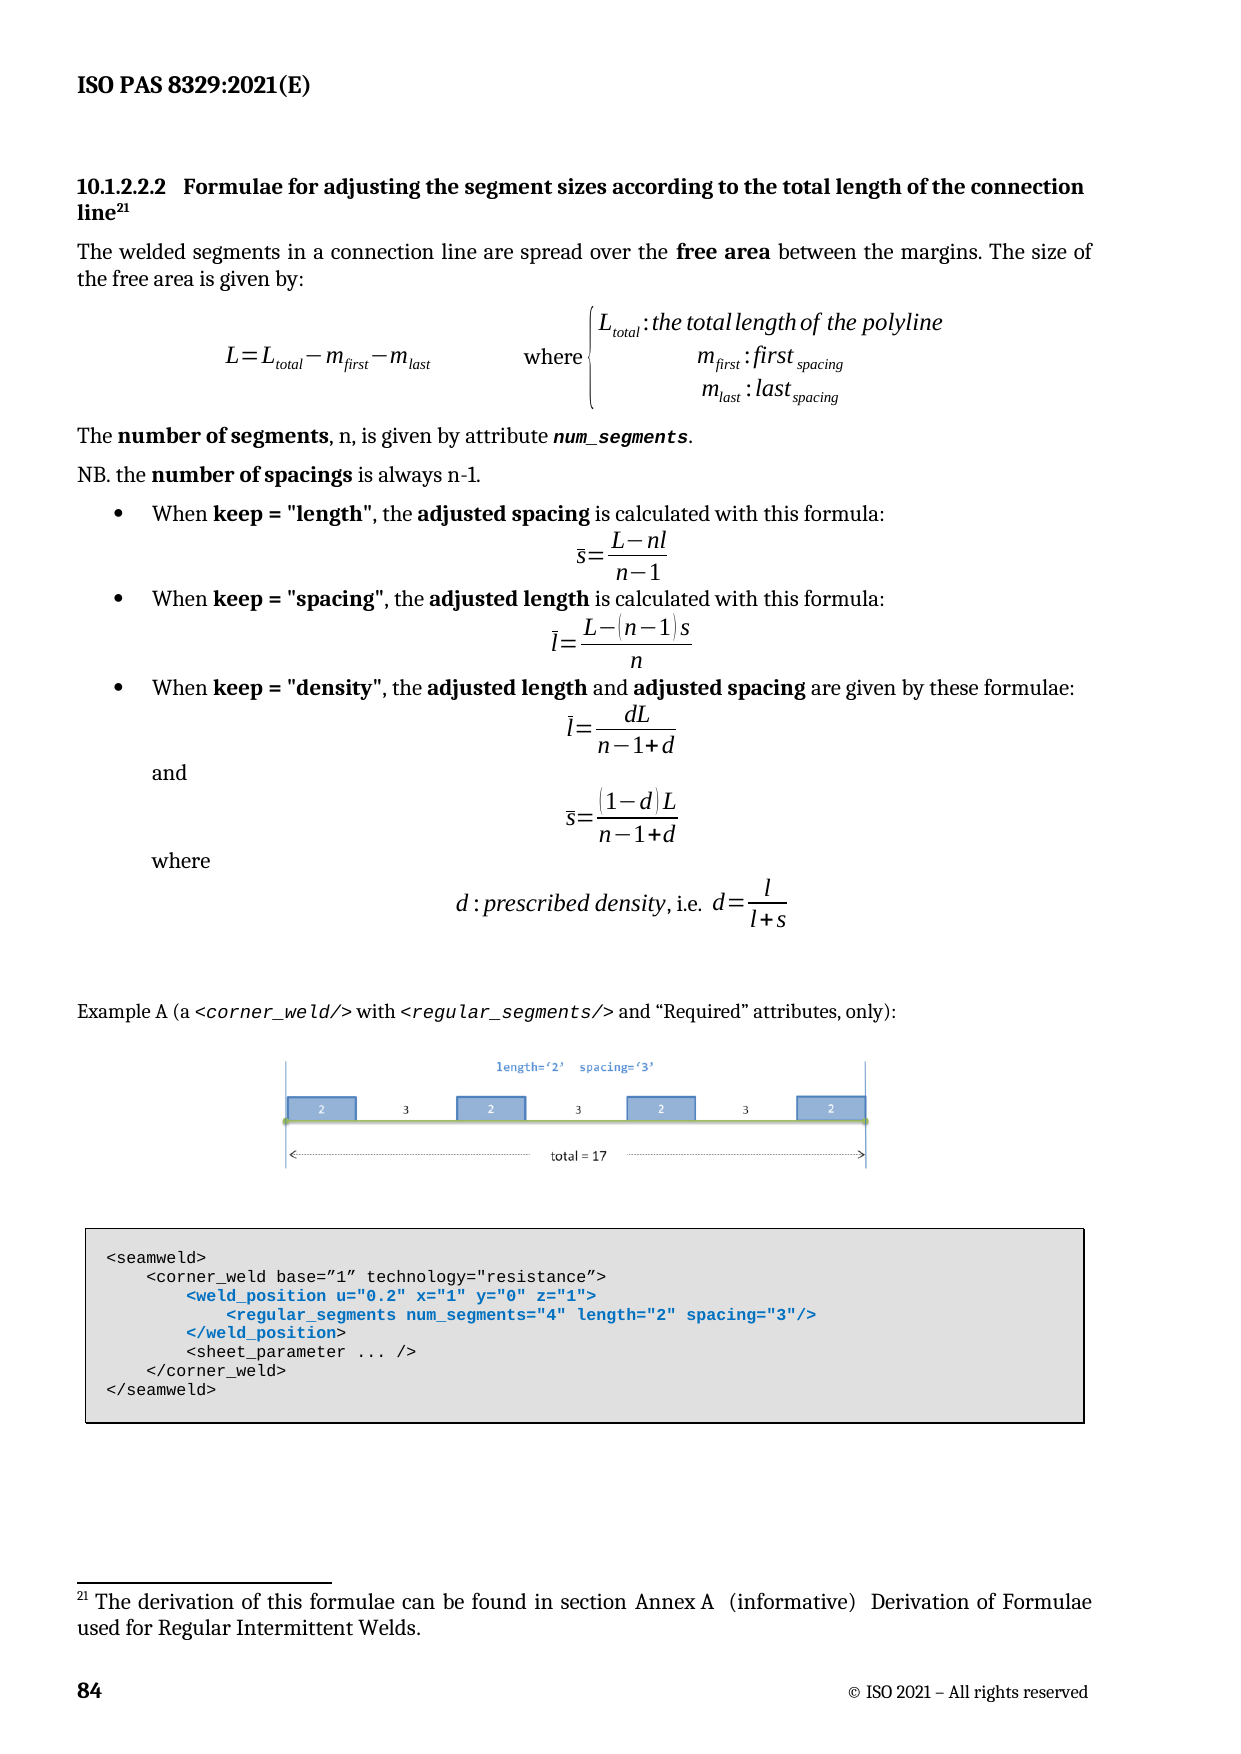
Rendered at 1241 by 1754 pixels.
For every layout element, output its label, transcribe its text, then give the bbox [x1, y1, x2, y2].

text </weld_position> [86, 1322, 1083, 1341]
text The number of segments, n, is given by attribute num_segments. [77, 423, 1092, 449]
text </seamweld> [86, 1378, 1083, 1397]
text NB. the number of spacings is always n-1. [77, 462, 1092, 488]
text <sheet_parameter ... /> [86, 1341, 1083, 1359]
list where [152, 848, 1092, 874]
subtitle Formulae for adjusting the segment sizes according to the total length of the connection line [77, 174, 1092, 227]
text The welded segments in a connection line are spread over the free area between the margins. The size of the free area is given by: [77, 239, 1092, 292]
list , i.e. [152, 874, 1092, 933]
list When keep = "length", the adjusted spacing is calculated with this formula: [114, 501, 1092, 527]
list and [152, 759, 1092, 786]
text <corner_weld base=”1” technology="resistance”> [86, 1265, 1083, 1284]
list When keep = "density", the adjusted length and adjusted spacing are given by these formulae: [114, 674, 1092, 701]
text </corner_weld> [86, 1359, 1083, 1378]
text <regular_segments num_segments="4" length="2" spacing="3"/> [86, 1303, 1083, 1322]
text Example A (a <corner_weld/> with <regular_segments/> and “Required” attributes, only): [77, 999, 1092, 1024]
text <seamweld> [86, 1246, 1083, 1265]
list When keep = "spacing", the adjusted length is calculated with this formula: [114, 586, 1092, 612]
text where [77, 304, 1092, 410]
text <weld_position u="0.2" x="1" y="0" z="1"> [86, 1284, 1083, 1303]
picture [229, 1036, 940, 1191]
